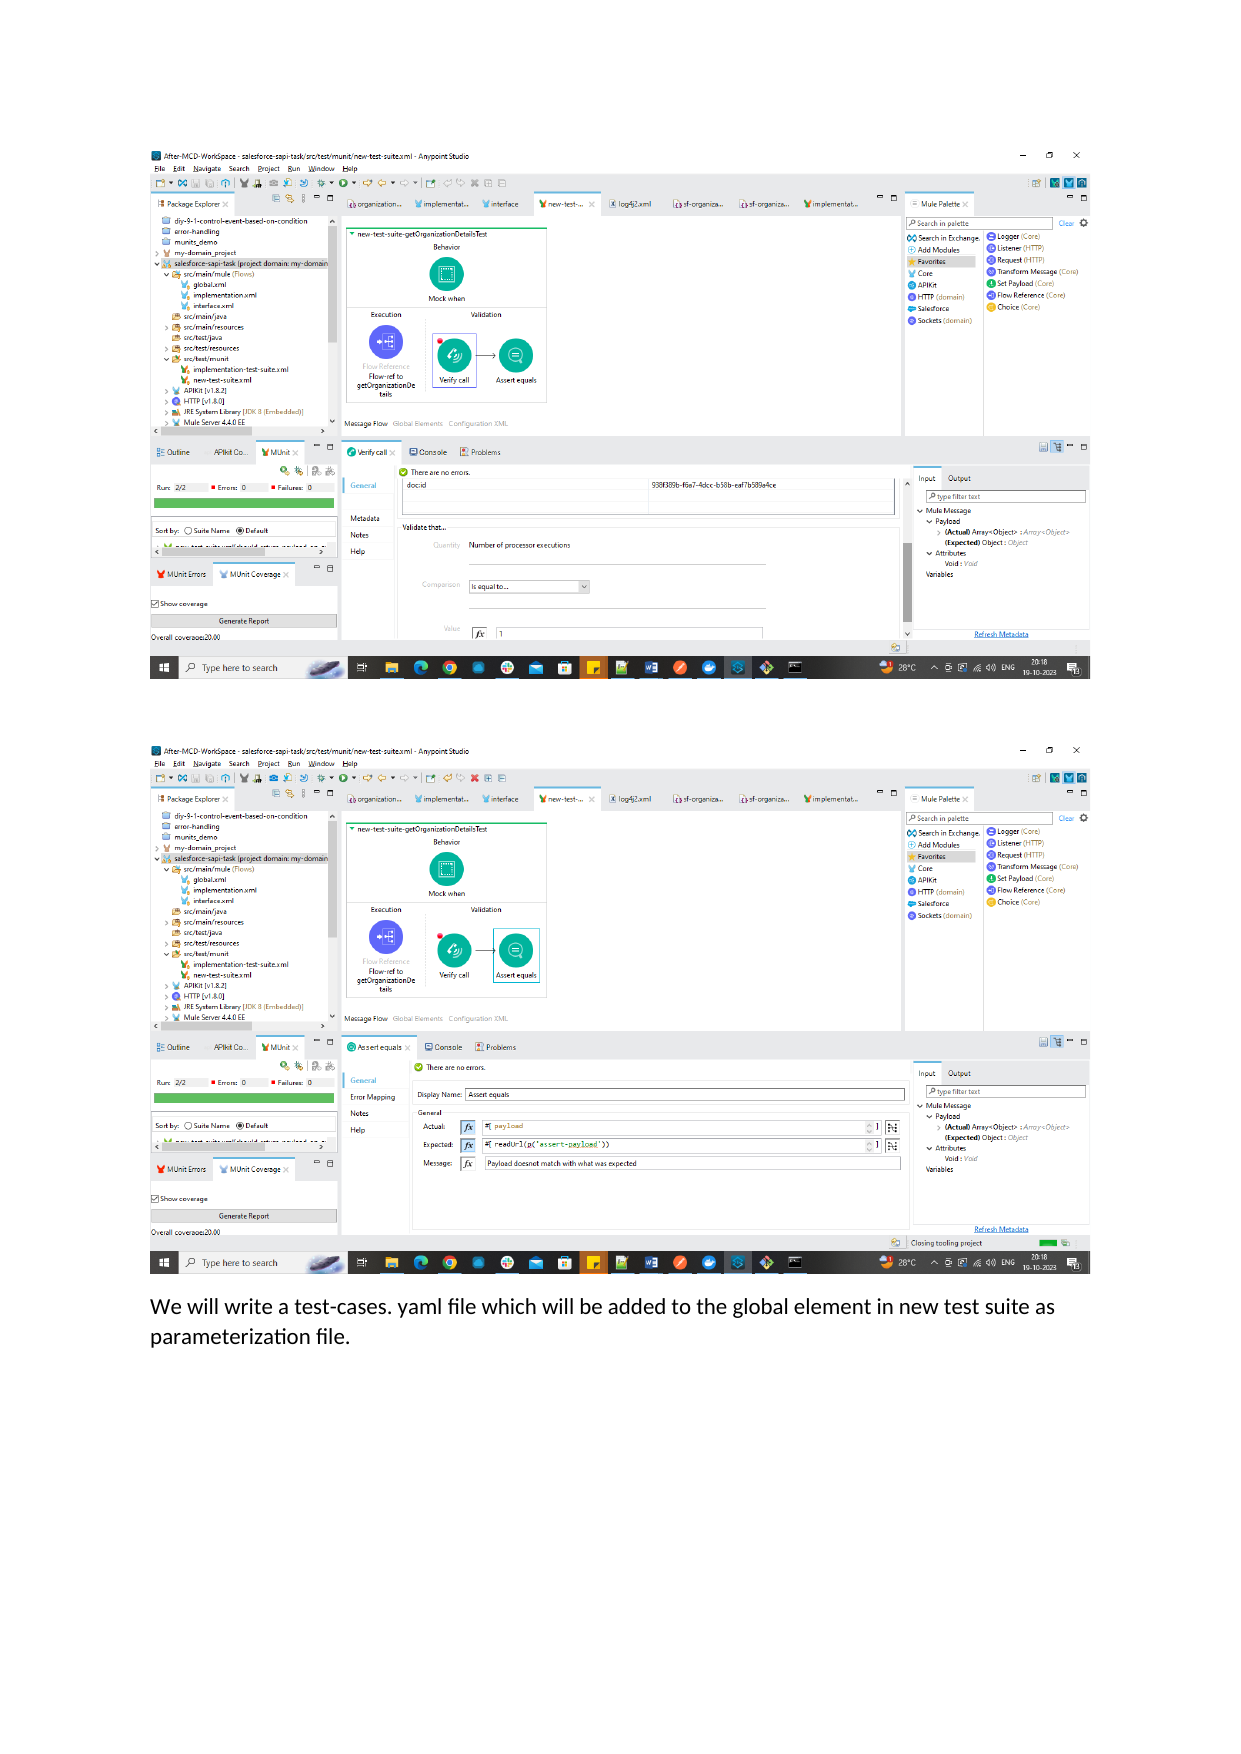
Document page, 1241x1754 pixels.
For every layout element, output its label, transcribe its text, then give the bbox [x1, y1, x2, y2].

picture [150, 150, 1091, 679]
text We will write a test-cases. yaml file which will be added to the global element in new test suite as parameterization file. [150, 1292, 1090, 1351]
picture [150, 744, 1091, 1274]
